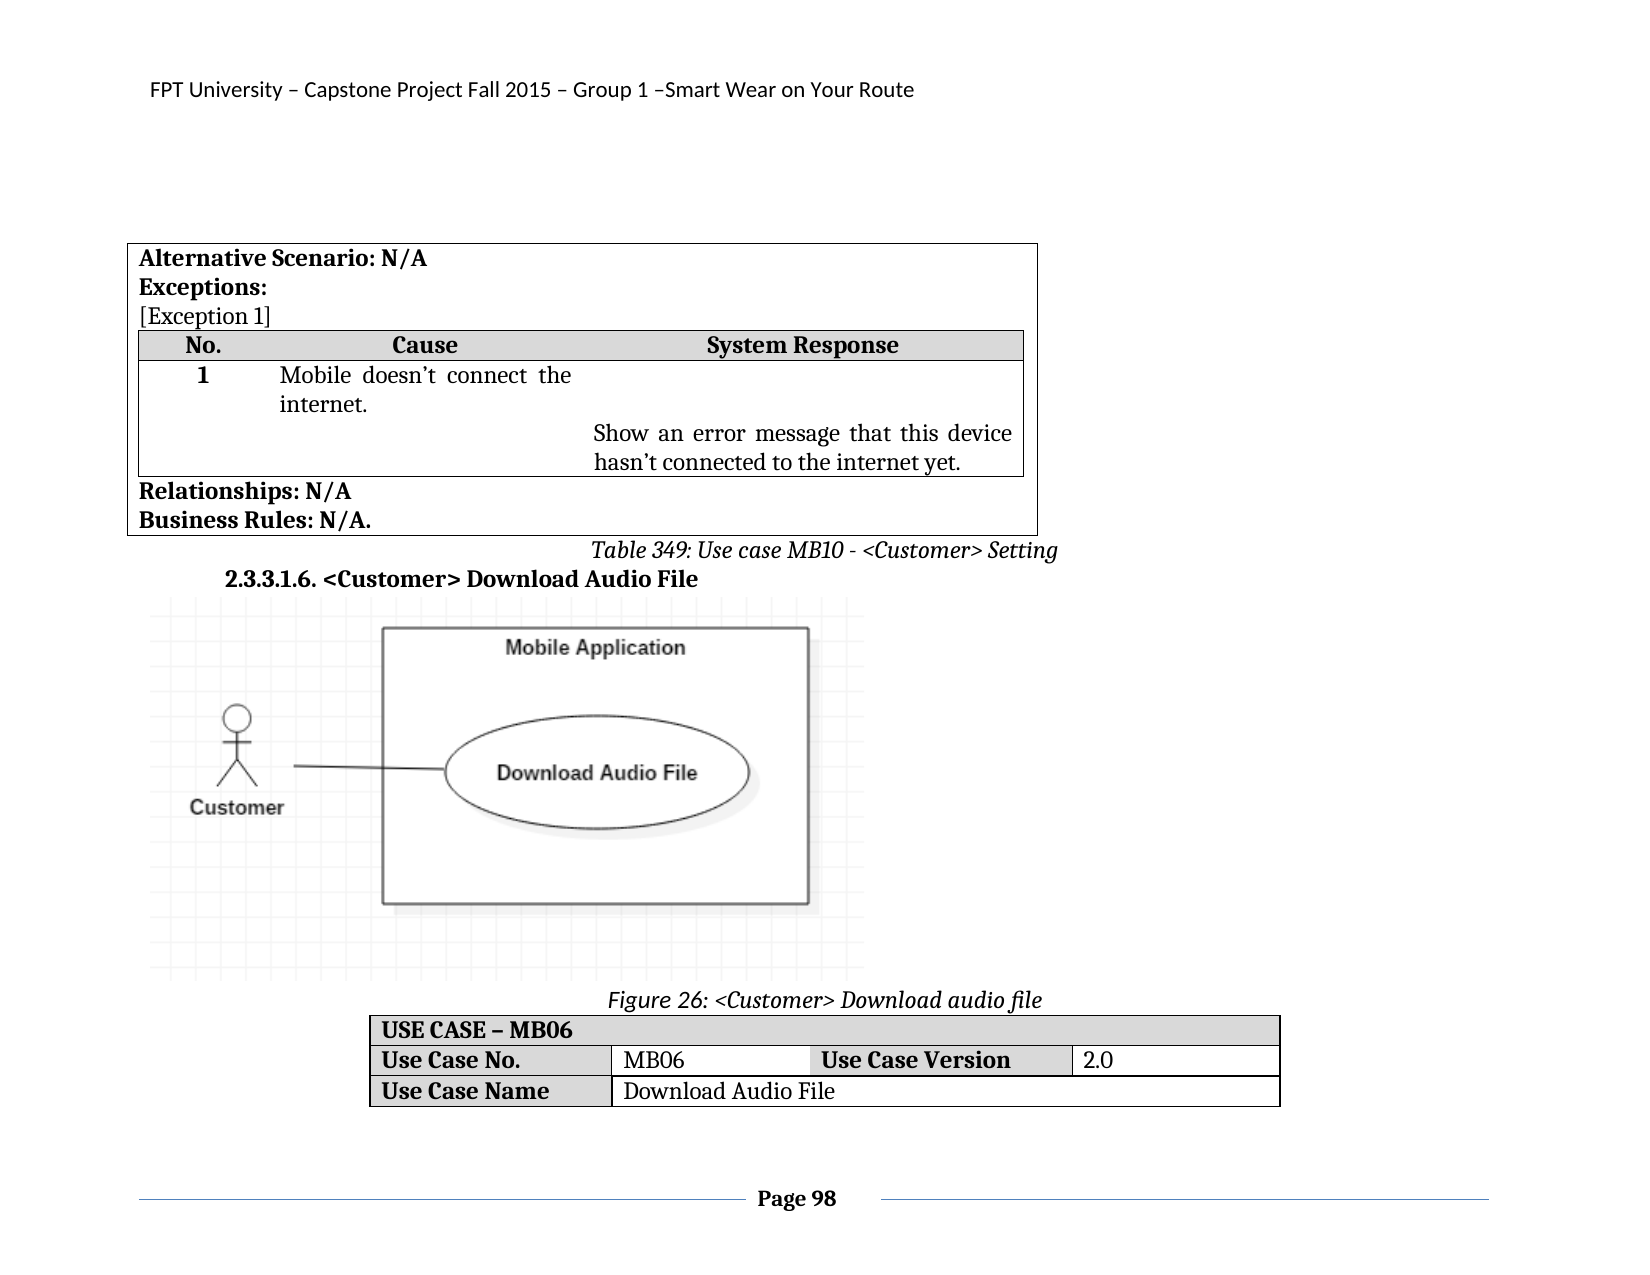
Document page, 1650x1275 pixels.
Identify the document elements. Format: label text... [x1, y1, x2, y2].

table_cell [128, 244, 1037, 535]
table_cell Download Audio File [613, 1077, 1279, 1106]
text Table 349: Use case MB10 - <Customer> Setting [150, 536, 1500, 564]
table_cell Use Case Version [810, 1046, 1072, 1075]
table_cell Use Case Name [371, 1076, 611, 1106]
table_cell Use Case No. [371, 1046, 611, 1075]
table_header USE CASE – MB06 [371, 1016, 1279, 1045]
table_cell 2.0 [1073, 1046, 1279, 1075]
subtitle <Customer> Download Audio File [225, 564, 1500, 593]
text Figure 26: <Customer> Download audio file [150, 984, 1500, 1015]
table_cell MB06 [612, 1046, 809, 1075]
